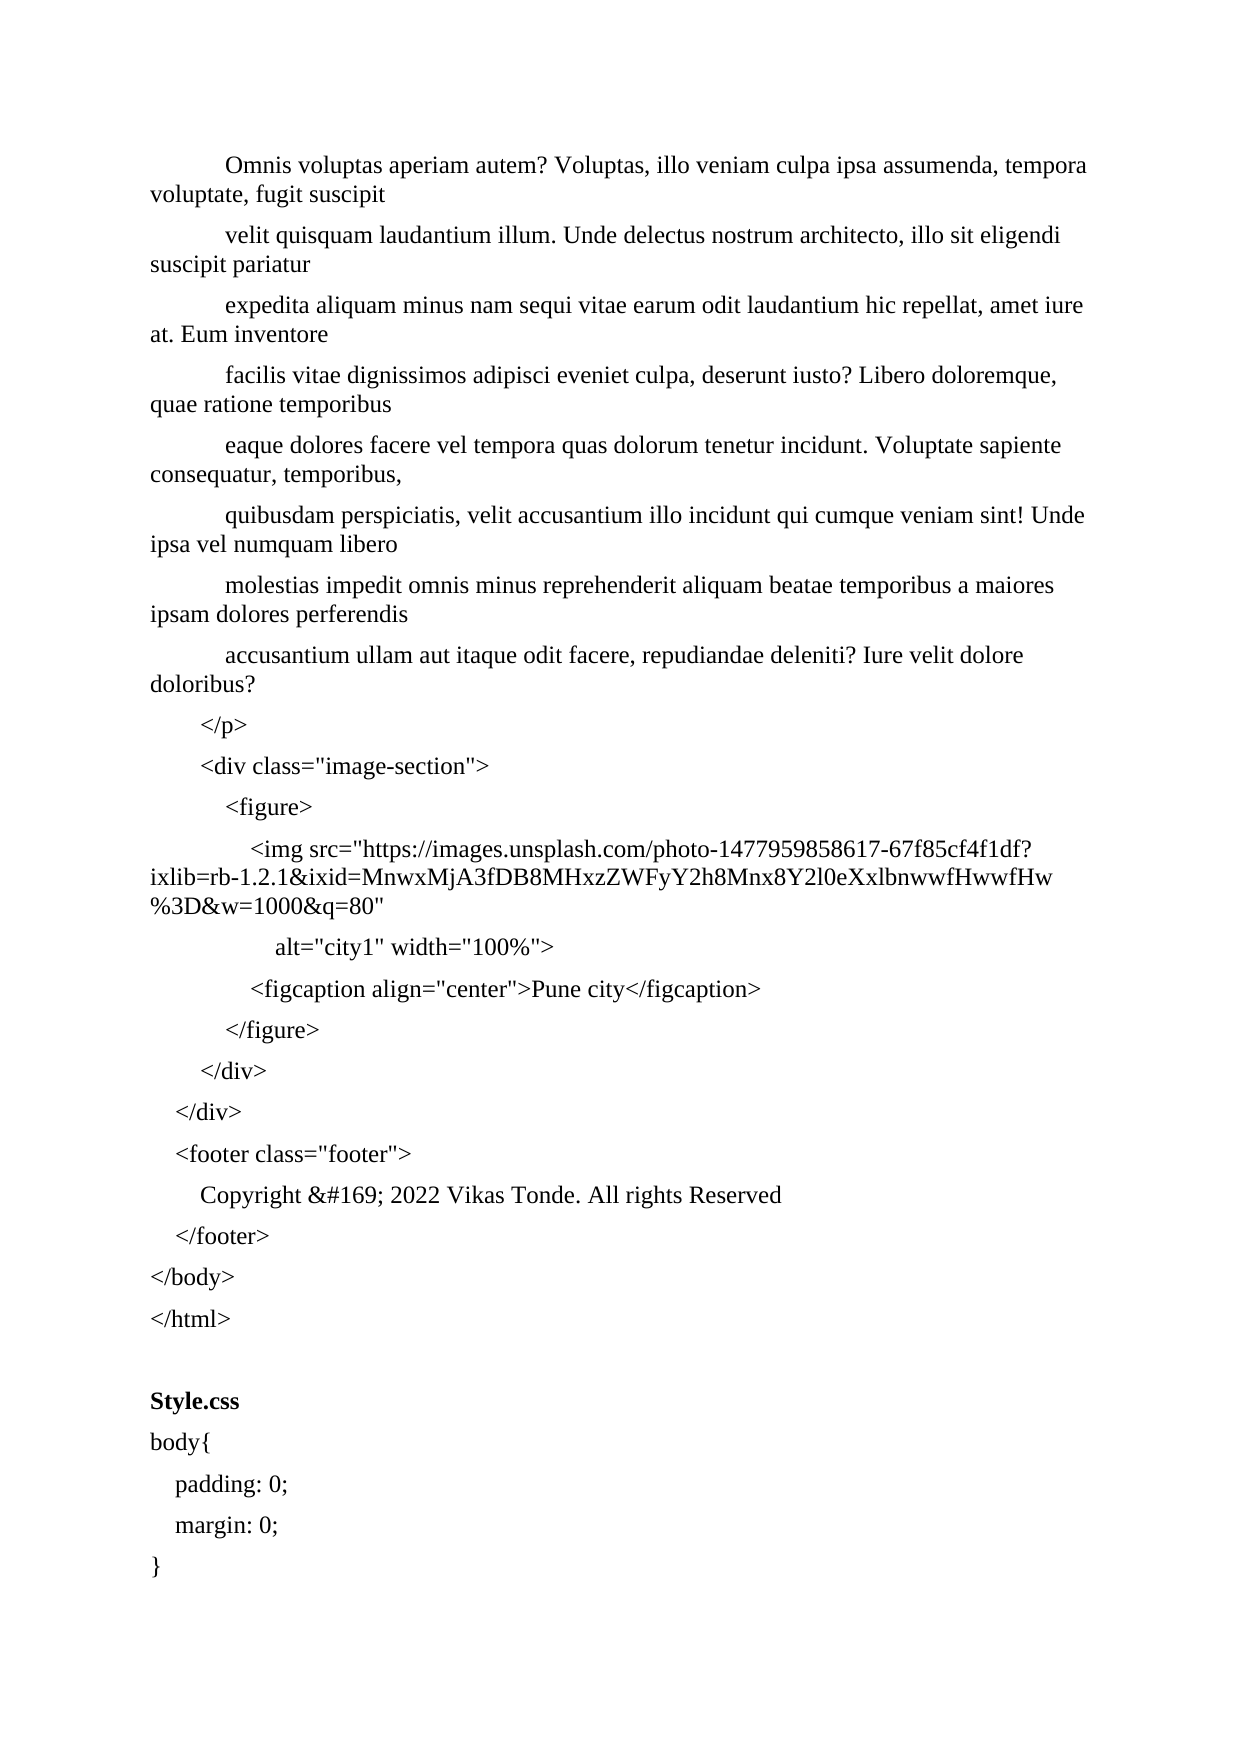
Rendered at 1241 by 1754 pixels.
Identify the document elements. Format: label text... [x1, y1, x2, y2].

text accusantium ullam aut itaque odit facere, repudiandae deleniti? Iure velit dolore doloribus? [150, 640, 1090, 697]
text <figcaption align="center">Pune city</figcaption> [150, 974, 1090, 1002]
text padding: 0; [150, 1469, 1090, 1497]
text </div> [150, 1097, 1090, 1126]
text Copyright &#169; 2022 Vikas Tonde. All rights Reserved [150, 1180, 1090, 1209]
text </p> [150, 710, 1090, 739]
text <figure> [150, 792, 1090, 821]
text } [150, 1551, 1090, 1580]
text velit quisquam laudantium illum. Unde delectus nostrum architecto, illo sit eligendi suscipit pariatur [150, 220, 1090, 277]
text </div> [150, 1056, 1090, 1085]
text facilis vitae dignissimos adipisci eveniet culpa, deserunt iusto? Libero doloremque, quae ratione temporibus [150, 360, 1090, 417]
text Style.css [150, 1386, 1090, 1415]
text </body> [150, 1262, 1090, 1291]
text </figure> [150, 1015, 1090, 1044]
text body{ [150, 1427, 1090, 1456]
text quibusdam perspiciatis, velit accusantium illo incidunt qui cumque veniam sint! Unde ipsa vel numquam libero [150, 500, 1090, 557]
text expedita aliquam minus nam sequi vitae earum odit laudantium hic repellat, amet iure at. Eum inventore [150, 290, 1090, 347]
text </footer> [150, 1221, 1090, 1250]
text molestias impedit omnis minus reprehenderit aliquam beatae temporibus a maiores ipsam dolores perferendis [150, 570, 1090, 627]
text </html> [150, 1304, 1090, 1332]
text margin: 0; [150, 1510, 1090, 1539]
text <img src="https://images.unsplash.com/photo-1477959858617-67f85cf4f1df?ixlib=rb-1.2.1&ixid=MnwxMjA3fDB8MHxzZWFyY2h8Mnx8Y2l0eXxlbnwwfHwwfHw%3D&w=1000&q=80" [150, 834, 1090, 920]
text eaque dolores facere vel tempora quas dolorum tenetur incidunt. Voluptate sapiente consequatur, temporibus, [150, 430, 1090, 487]
text <div class="image-section"> [150, 751, 1090, 780]
text <footer class="footer"> [150, 1139, 1090, 1167]
text Omnis voluptas aperiam autem? Voluptas, illo veniam culpa ipsa assumenda, tempora voluptate, fugit suscipit [150, 150, 1090, 207]
text alt="city1" width="100%"> [150, 932, 1090, 961]
